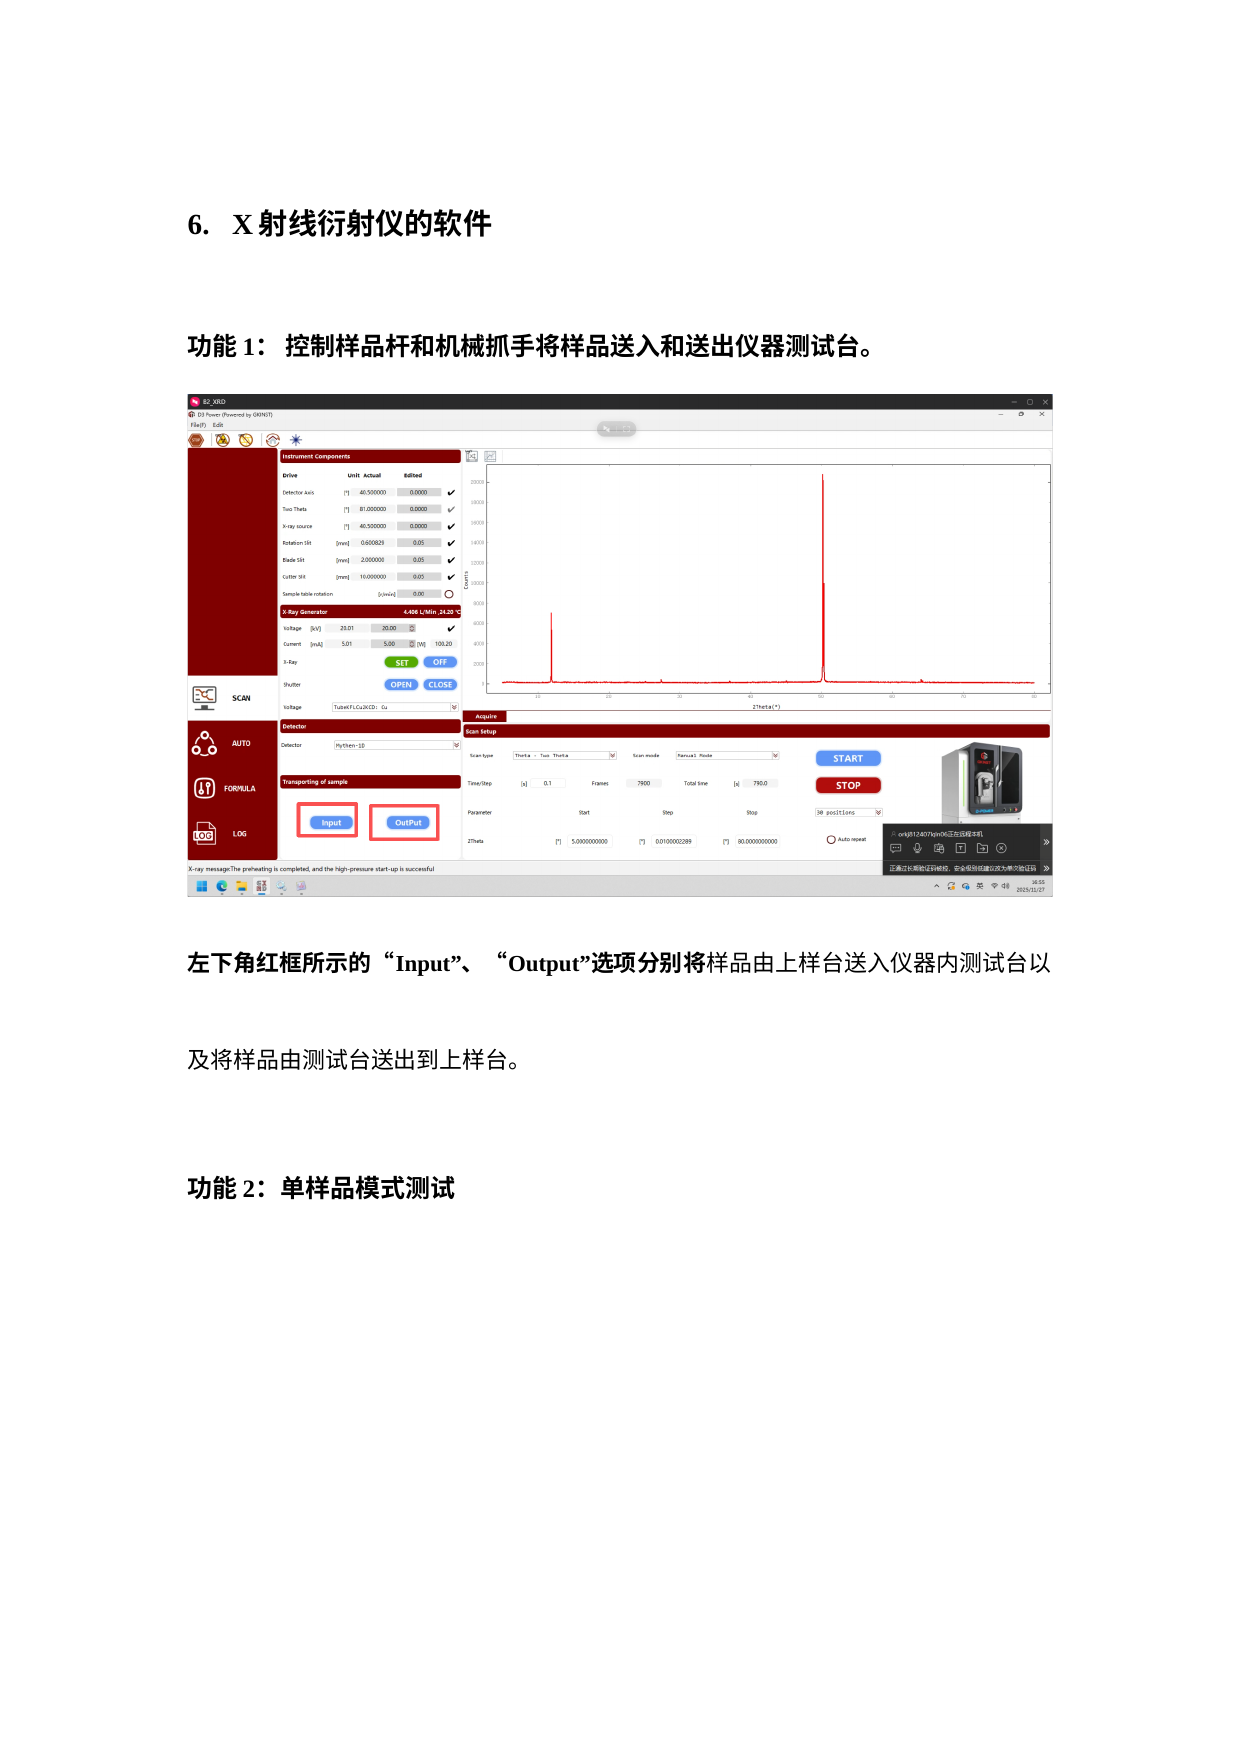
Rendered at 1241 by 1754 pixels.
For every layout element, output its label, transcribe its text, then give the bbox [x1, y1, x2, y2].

picture [187, 394, 1053, 897]
text 功能1： 控制样品杆和机械抓手将样品送入和送出仪器测试台。 [187, 312, 1053, 377]
subtitle X射线衍射仪的软件 [187, 189, 1053, 254]
text 左下角红框所示的“Input”、“Output”选项分别将样品由上样台送入仪器内测试台以及将样品由测试台送出到上样台。 [187, 929, 1053, 1092]
text 功能2：单样品模式测试 [187, 1154, 1053, 1219]
